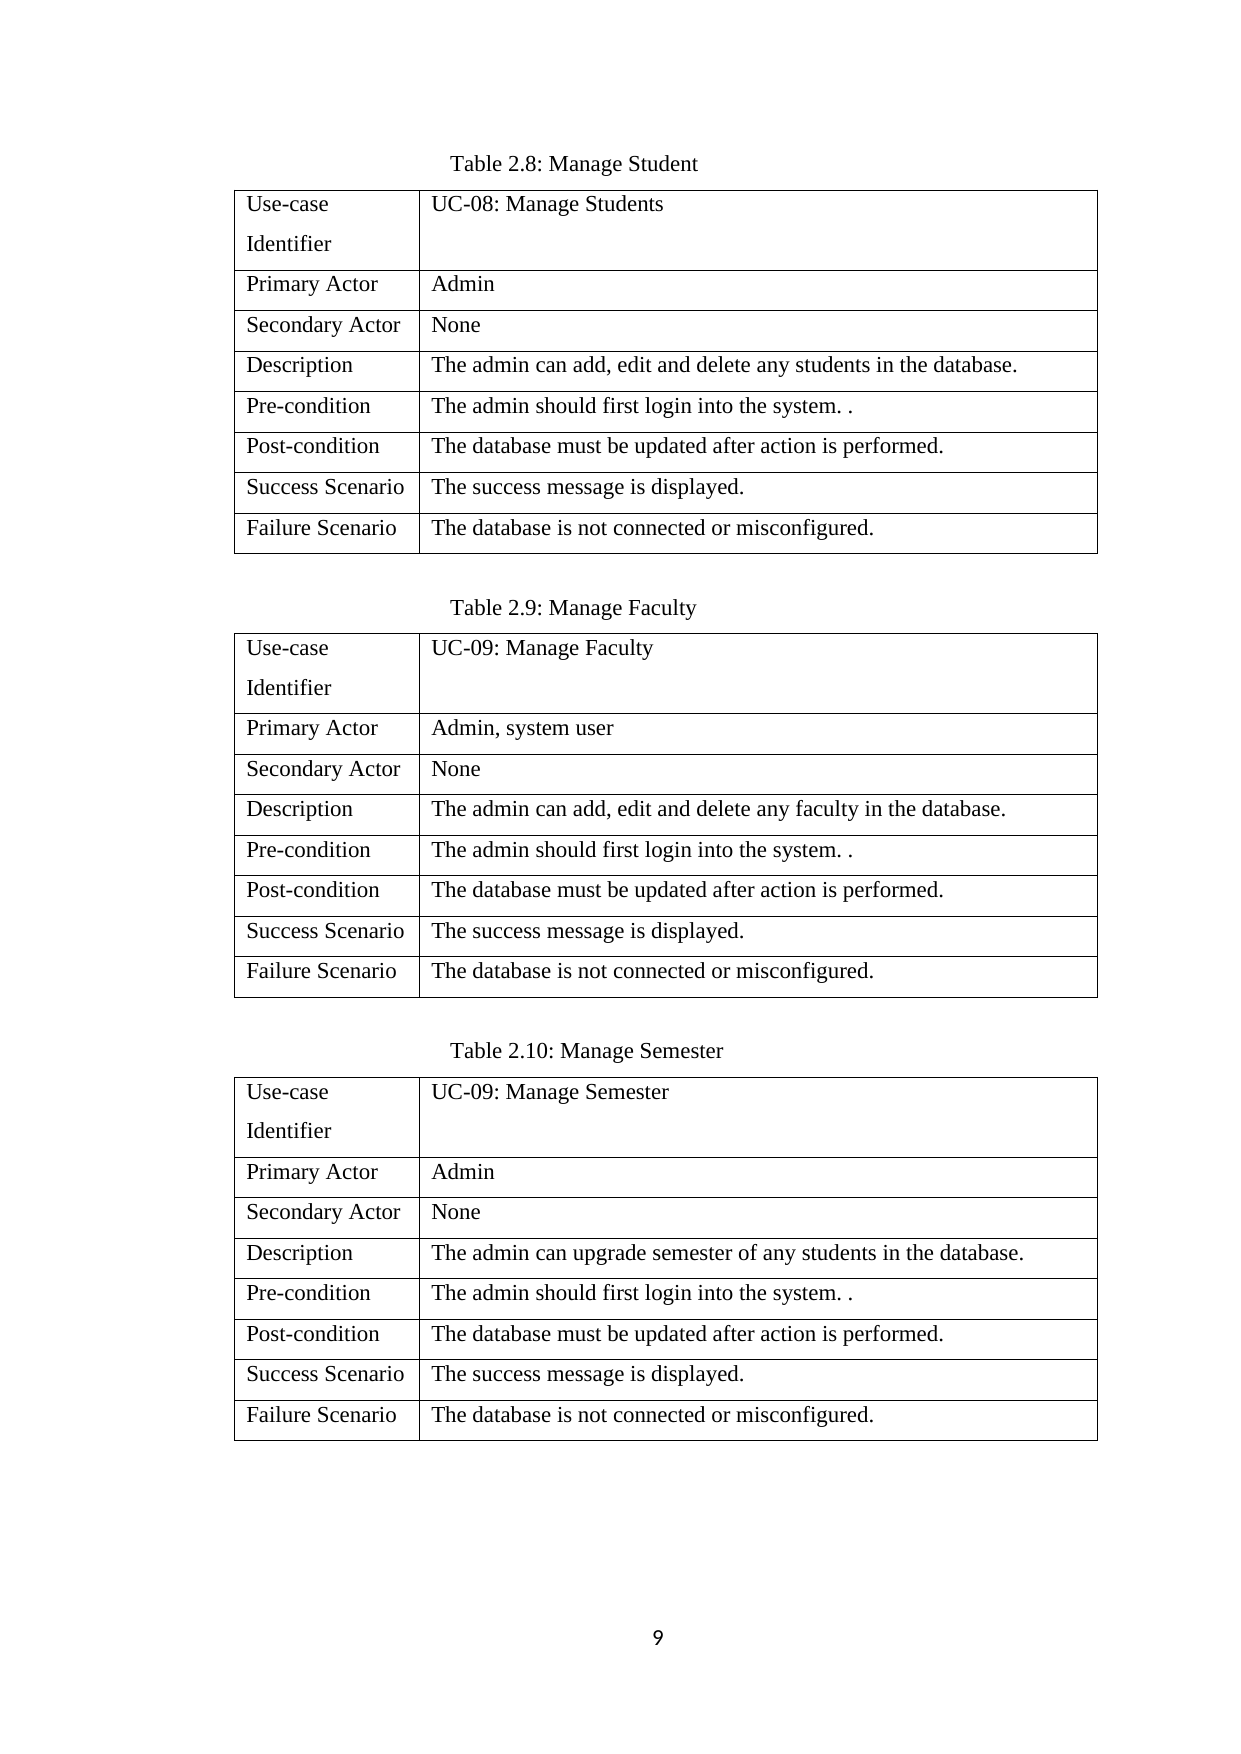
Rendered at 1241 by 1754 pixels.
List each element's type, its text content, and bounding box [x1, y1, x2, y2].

table_cell Secondary Actor [235, 755, 419, 794]
text Table 2.8: Manage Student [375, 150, 1090, 176]
table_header Use-case Identifier [235, 1078, 419, 1157]
table_cell Description [235, 795, 419, 835]
table_cell Secondary Actor [235, 311, 419, 351]
table_cell Pre-condition [235, 836, 419, 875]
table_cell Secondary Actor [235, 1198, 419, 1238]
table_cell The admin can add, edit and delete any faculty in the database. [420, 795, 1097, 835]
table_header Use-case Identifier [235, 191, 419, 269]
table_cell Success Scenario [235, 917, 419, 956]
table_cell Failure Scenario [235, 1401, 419, 1440]
table_cell Pre-condition [235, 392, 419, 432]
table_cell Admin [420, 1158, 1097, 1197]
table_cell Description [235, 1239, 419, 1278]
table_cell Post-condition [235, 876, 419, 916]
table_cell Failure Scenario [235, 957, 419, 997]
table_cell The admin should first login into the system. . [420, 836, 1097, 875]
table_header UC-09: Manage Faculty [420, 634, 1097, 713]
table_cell None [420, 755, 1097, 794]
table_cell Success Scenario [235, 473, 419, 513]
table_cell The admin can upgrade semester of any students in the database. [420, 1239, 1097, 1278]
table_cell Post-condition [235, 433, 419, 472]
table_cell The database is not connected or misconfigured. [420, 514, 1097, 553]
table_cell Primary Actor [235, 271, 419, 310]
table_cell Failure Scenario [235, 514, 419, 553]
table_header UC-08: Manage Students [420, 191, 1097, 269]
table_cell The admin should first login into the system. . [420, 392, 1097, 432]
table_header Use-case Identifier [235, 634, 419, 713]
text Table 2.10: Manage Semester [375, 1037, 1090, 1064]
table_cell None [420, 1198, 1097, 1238]
table_cell The success message is displayed. [420, 473, 1097, 513]
table_cell Primary Actor [235, 1158, 419, 1197]
table_cell The database must be updated after action is performed. [420, 433, 1097, 472]
text Table 2.9: Manage Faculty [375, 594, 1090, 620]
table_cell Post-condition [235, 1320, 419, 1359]
table_cell The database is not connected or misconfigured. [420, 957, 1097, 997]
table_cell The success message is displayed. [420, 917, 1097, 956]
table_cell Primary Actor [235, 714, 419, 754]
table_cell Admin, system user [420, 714, 1097, 754]
table_cell The database must be updated after action is performed. [420, 876, 1097, 916]
table_cell Success Scenario [235, 1360, 419, 1400]
table_cell The admin should first login into the system. . [420, 1279, 1097, 1319]
table_cell The database must be updated after action is performed. [420, 1320, 1097, 1359]
table_header UC-09: Manage Semester [420, 1078, 1097, 1157]
table_cell Admin [420, 271, 1097, 310]
table_cell Description [235, 352, 419, 391]
table_cell The database is not connected or misconfigured. [420, 1401, 1097, 1440]
table_cell Pre-condition [235, 1279, 419, 1319]
table_cell The admin can add, edit and delete any students in the database. [420, 352, 1097, 391]
table_cell The success message is displayed. [420, 1360, 1097, 1400]
table_cell None [420, 311, 1097, 351]
